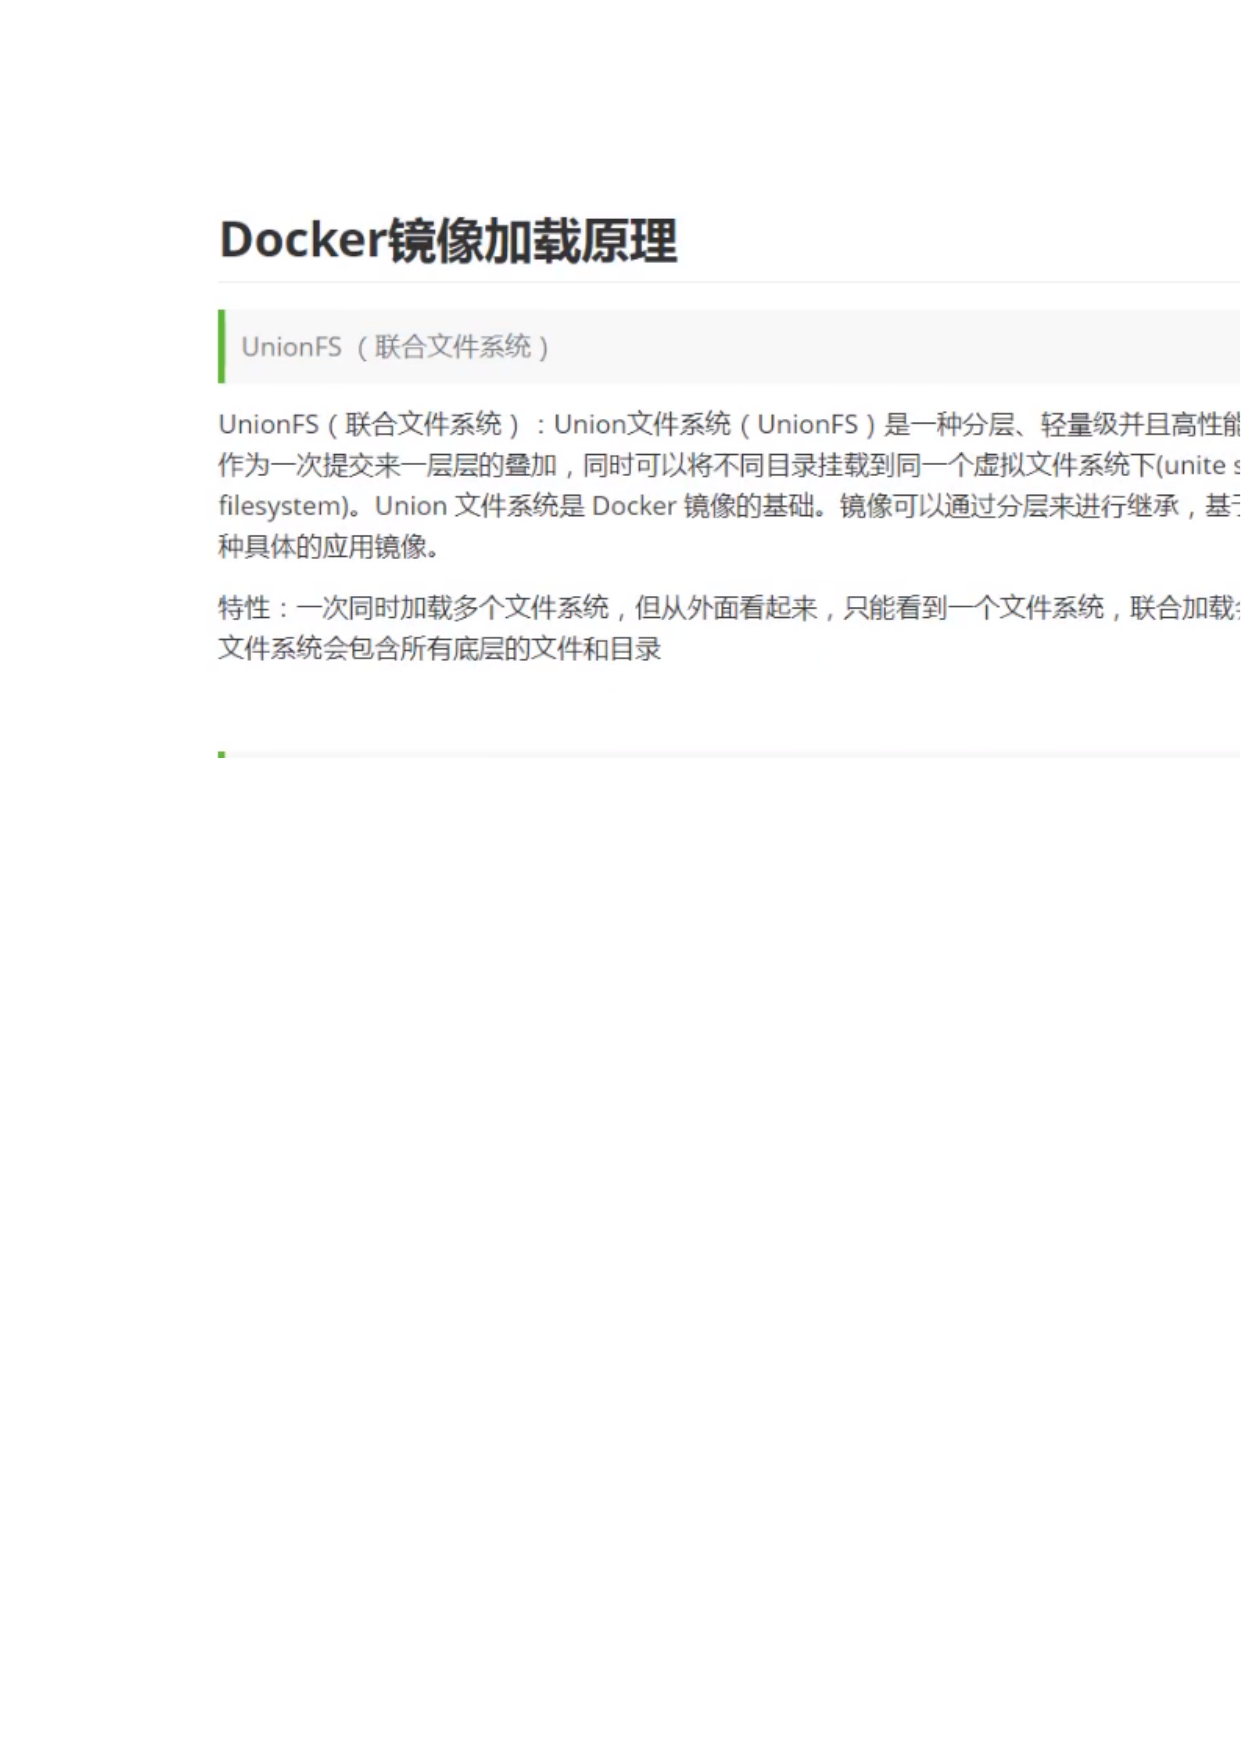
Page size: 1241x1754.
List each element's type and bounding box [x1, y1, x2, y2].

picture [187, 162, 1241, 758]
